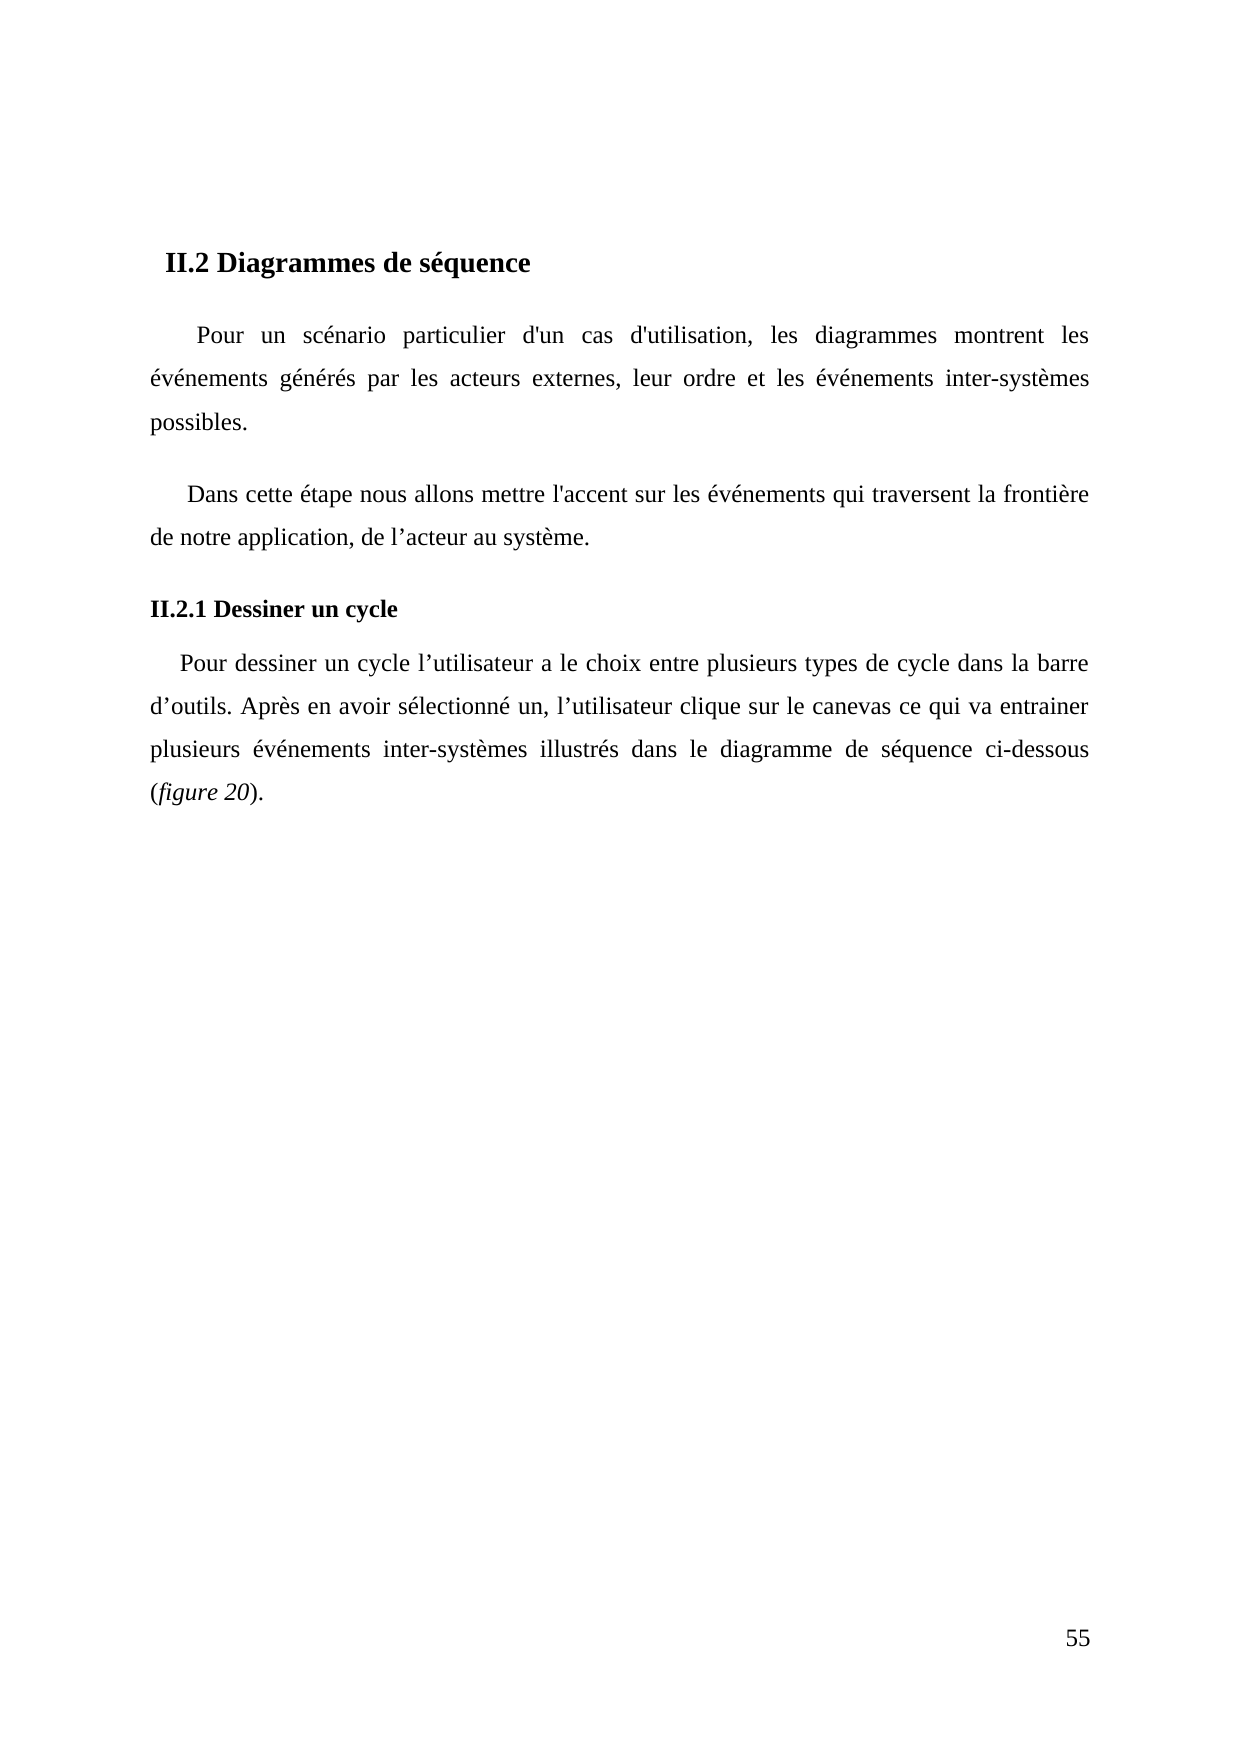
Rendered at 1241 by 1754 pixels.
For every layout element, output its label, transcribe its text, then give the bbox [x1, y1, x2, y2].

text Dans cette étape nous allons mettre l'accent sur les événements qui traversent la frontière de notre application, de l’acteur au système. [150, 479, 1090, 551]
text Pour un scénario particulier d'un cas d'utilisation, les diagrammes montrent les événements générés par les acteurs externes, leur ordre et les événements inter-systèmes possibles. [150, 320, 1090, 435]
text Pour dessiner un cycle l’utilisateur a le choix entre plusieurs types de cycle dans la barre d’outils. Après en avoir sélectionné un, l’utilisateur clique sur le canevas ce qui va entrainer plusieurs événements inter-systèmes illustrés dans le diagramme de séquence ci-dessous (figure 20). [150, 648, 1090, 806]
subtitle Dessiner un cycle [150, 594, 1090, 623]
subtitle Diagrammes de séquence [165, 245, 1090, 278]
